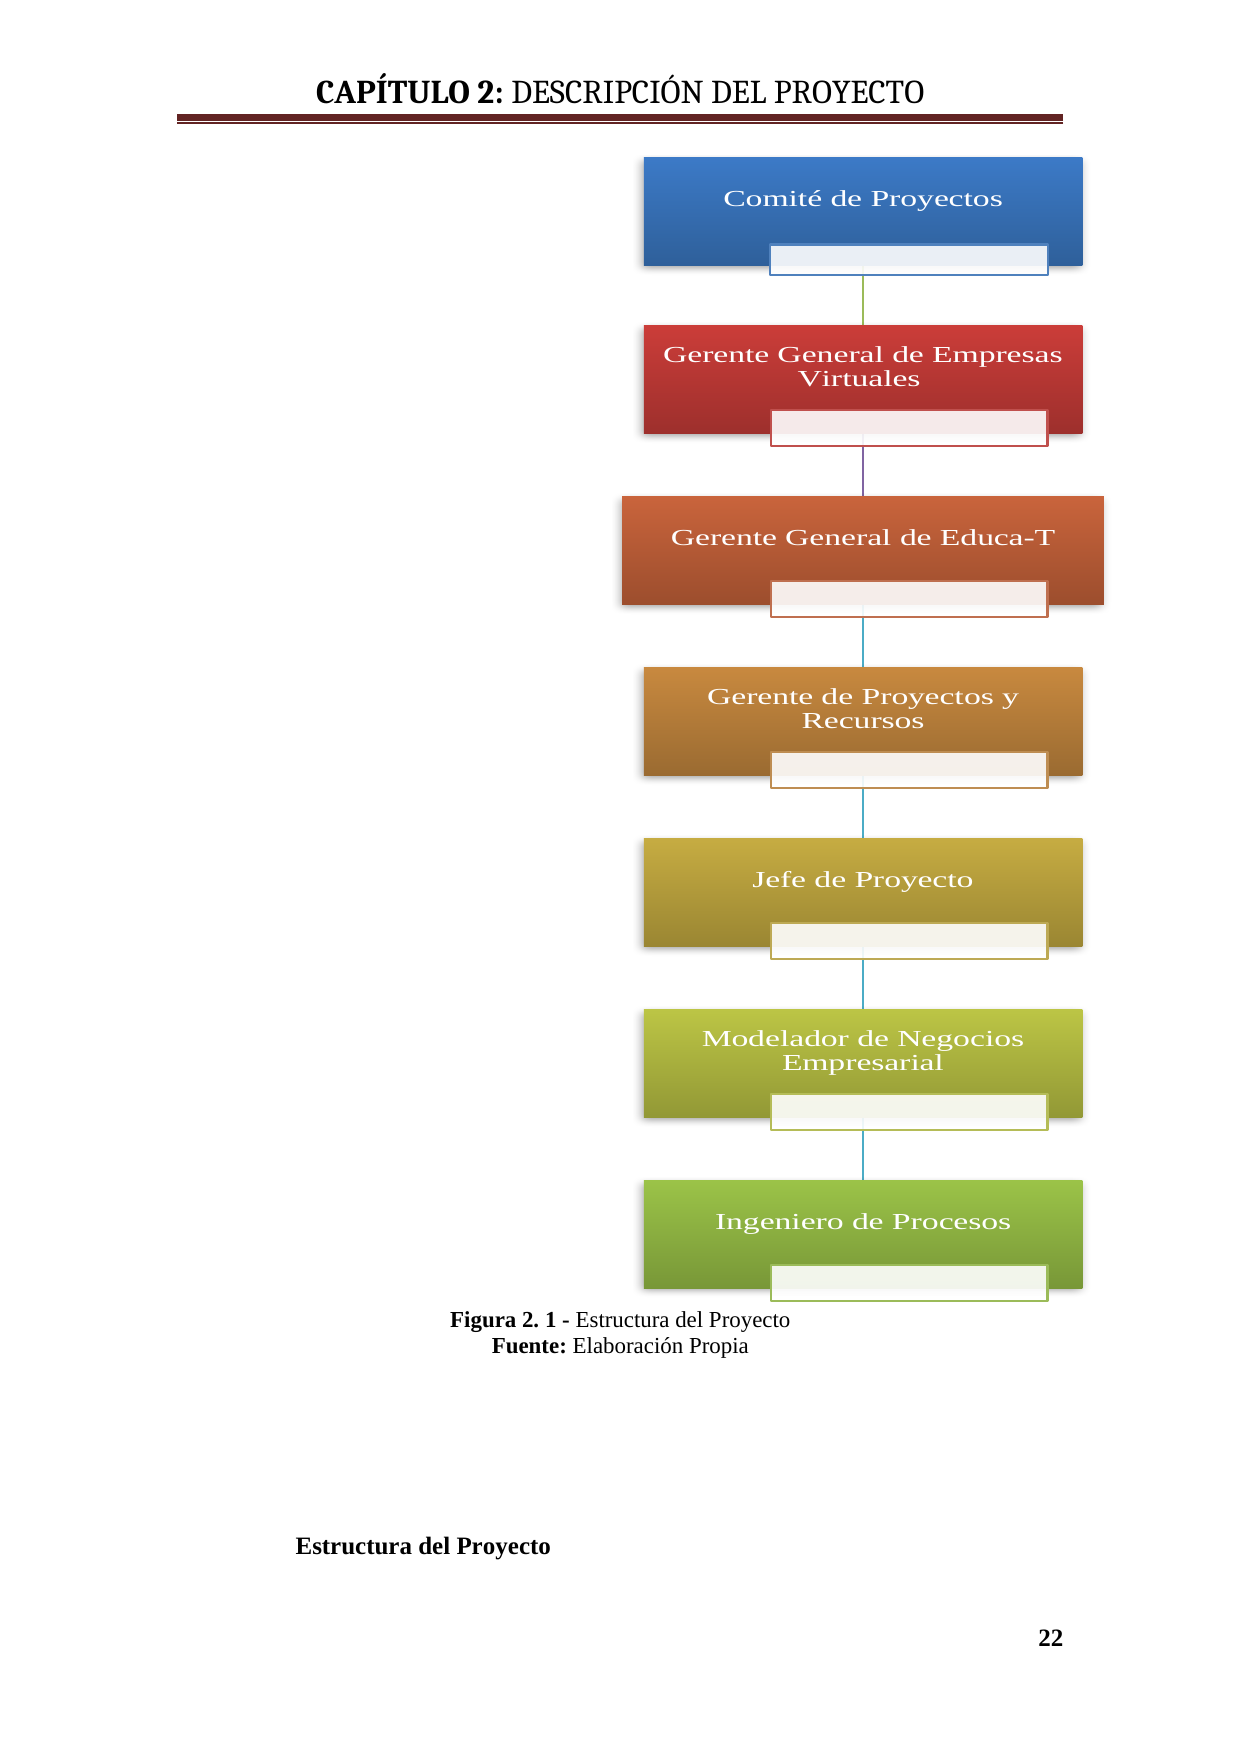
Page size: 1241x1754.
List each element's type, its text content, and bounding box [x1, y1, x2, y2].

text Figura 2. 1 - Estructura del Proyecto [177, 1306, 1063, 1332]
list Fuente: Elaboración Propia [177, 1332, 1063, 1358]
text Estructura del Proyecto [295, 1531, 1063, 1560]
